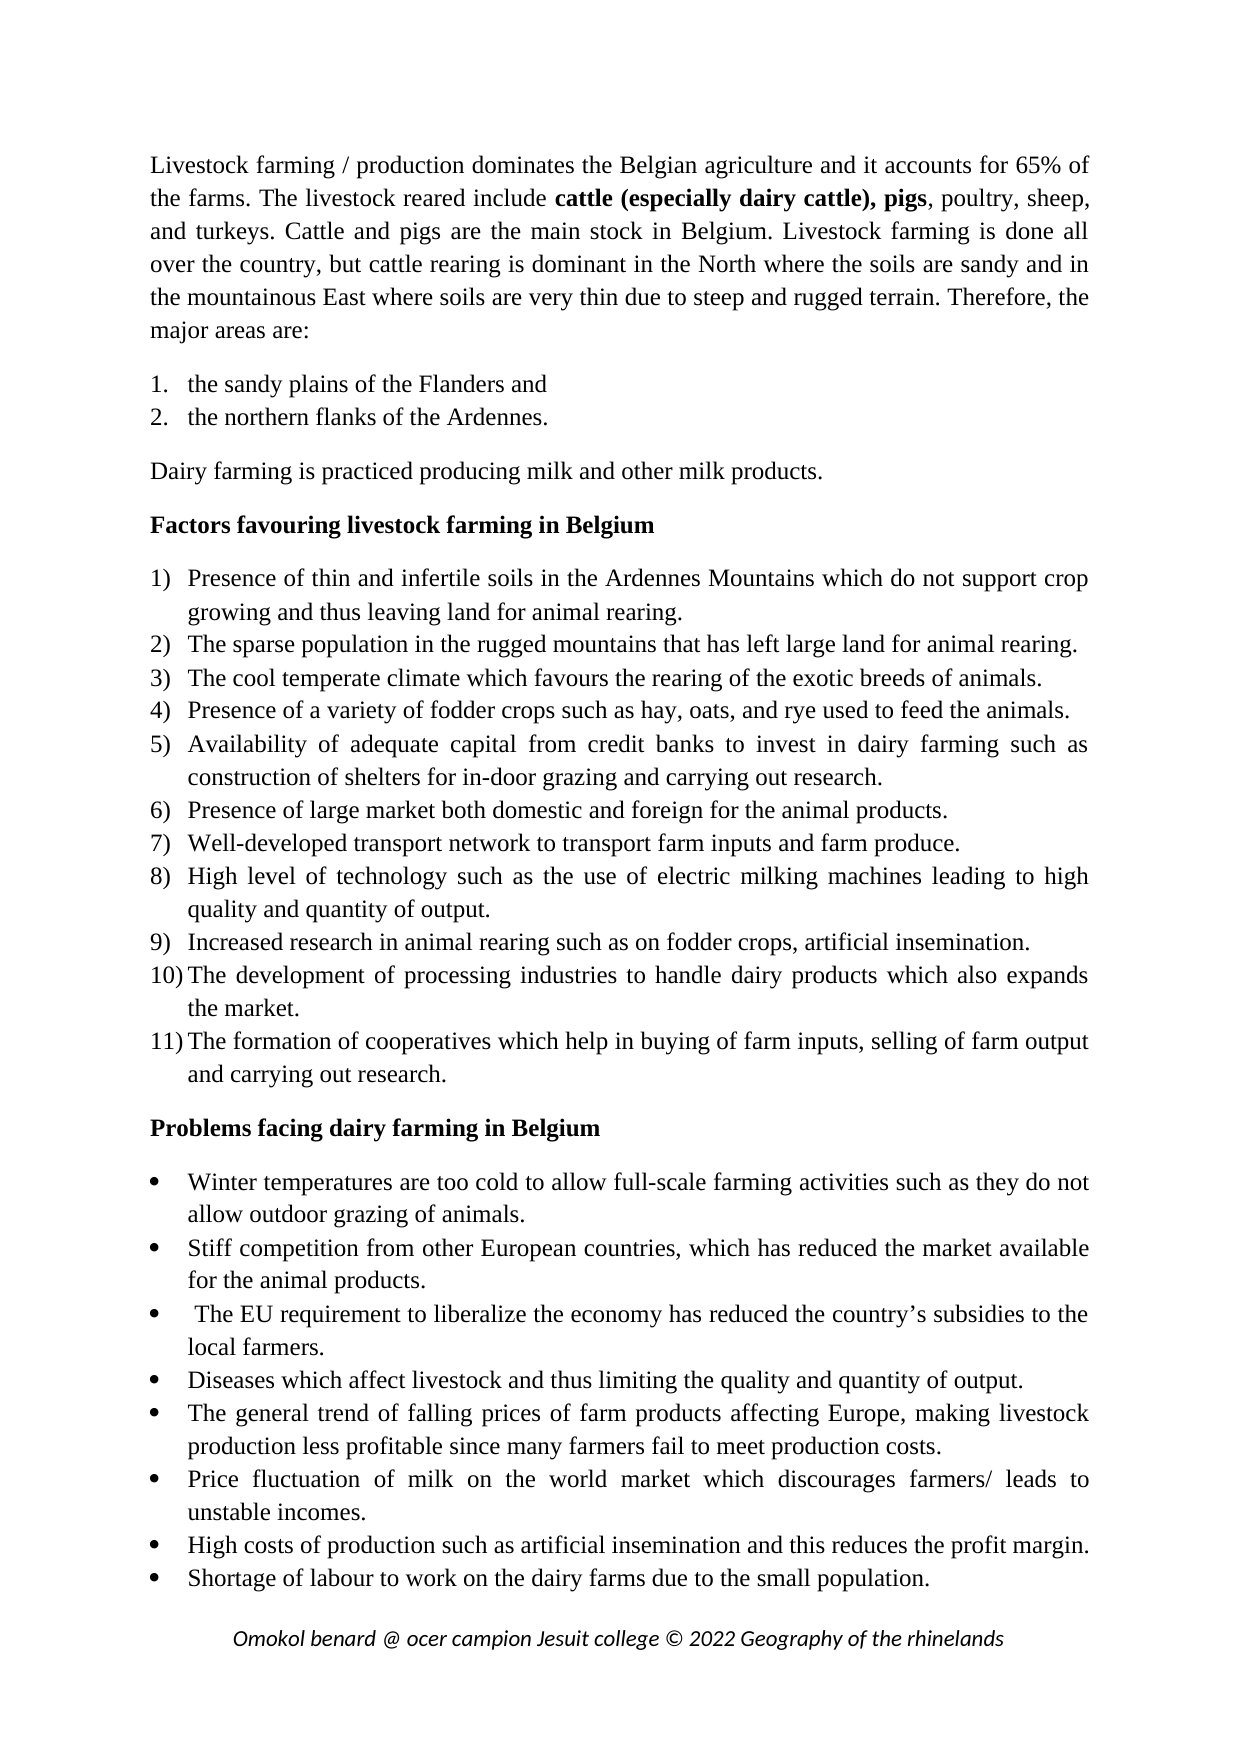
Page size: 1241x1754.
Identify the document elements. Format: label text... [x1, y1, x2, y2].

list Diseases which affect livestock and thus limiting the quality and quantity of output. [150, 1365, 1090, 1393]
list the northern flanks of the Ardennes. [150, 402, 1090, 431]
text Problems facing dairy farming in Belgium [150, 1113, 1090, 1141]
list The sparse population in the rugged mountains that has left large land for animal rearing. [150, 629, 1090, 658]
list Presence of large market both domestic and foreign for the animal products. [150, 795, 1090, 823]
list The EU requirement to liberalize the economy has reduced the country’s subsidies to the local farmers. [150, 1299, 1090, 1360]
list High level of technology such as the use of electric milking machines leading to high quality and quantity of output. [150, 861, 1090, 922]
list Availability of adequate capital from credit banks to invest in dairy farming such as construction of shelters for in-door grazing and carrying out research. [150, 729, 1090, 790]
list High costs of production such as artificial insemination and this reduces the profit margin. [150, 1530, 1090, 1558]
text Dairy farming is practiced producing milk and other milk products. [150, 456, 1090, 484]
list Well-developed transport network to transport farm inputs and farm produce. [150, 828, 1090, 856]
list The cool temperate climate which favours the rearing of the exotic breeds of animals. [150, 663, 1090, 691]
list Presence of a variety of fodder crops such as hay, oats, and rye used to feed the animals. [150, 696, 1090, 724]
list Stiff competition from other European countries, which has reduced the market available for the animal products. [150, 1233, 1090, 1294]
list Increased research in animal rearing such as on fodder crops, artificial insemination. [150, 927, 1090, 956]
list Presence of thin and infertile soils in the Ardennes Mountains which do not support crop growing and thus leaving land for animal rearing. [150, 563, 1090, 625]
list Winter temperatures are too cold to allow full-scale farming activities such as they do not allow outdoor grazing of animals. [150, 1167, 1090, 1228]
list The formation of cooperatives which help in buying of farm inputs, selling of farm output and carrying out research. [150, 1026, 1090, 1088]
list Price fluctuation of milk on the world market which discourages farmers/ leads to unstable incomes. [150, 1464, 1090, 1526]
list the sandy plains of the Flanders and [150, 369, 1090, 398]
list The development of processing industries to handle dairy products which also expands the market. [150, 960, 1090, 1022]
list Shortage of labour to work on the dairy farms due to the small population. [150, 1563, 1090, 1592]
text Livestock farming / production dominates the Belgian agriculture and it accounts for 65% of the farms. The livestock reared include cattle (especially dairy cattle), pigs, poultry, sheep, and turkeys. Cattle and pigs are the main stock in Belgium. Livestock farming is done all over the country, but cattle rearing is dominant in the North where the soils are sandy and in the mountainous East where soils are very thin due to steep and rugged terrain. Therefore, the major areas are: [150, 150, 1090, 344]
list The general trend of falling prices of farm products affecting Europe, making livestock production less profitable since many farmers fail to meet production costs. [150, 1398, 1090, 1459]
text Factors favouring livestock farming in Belgium [150, 510, 1090, 538]
